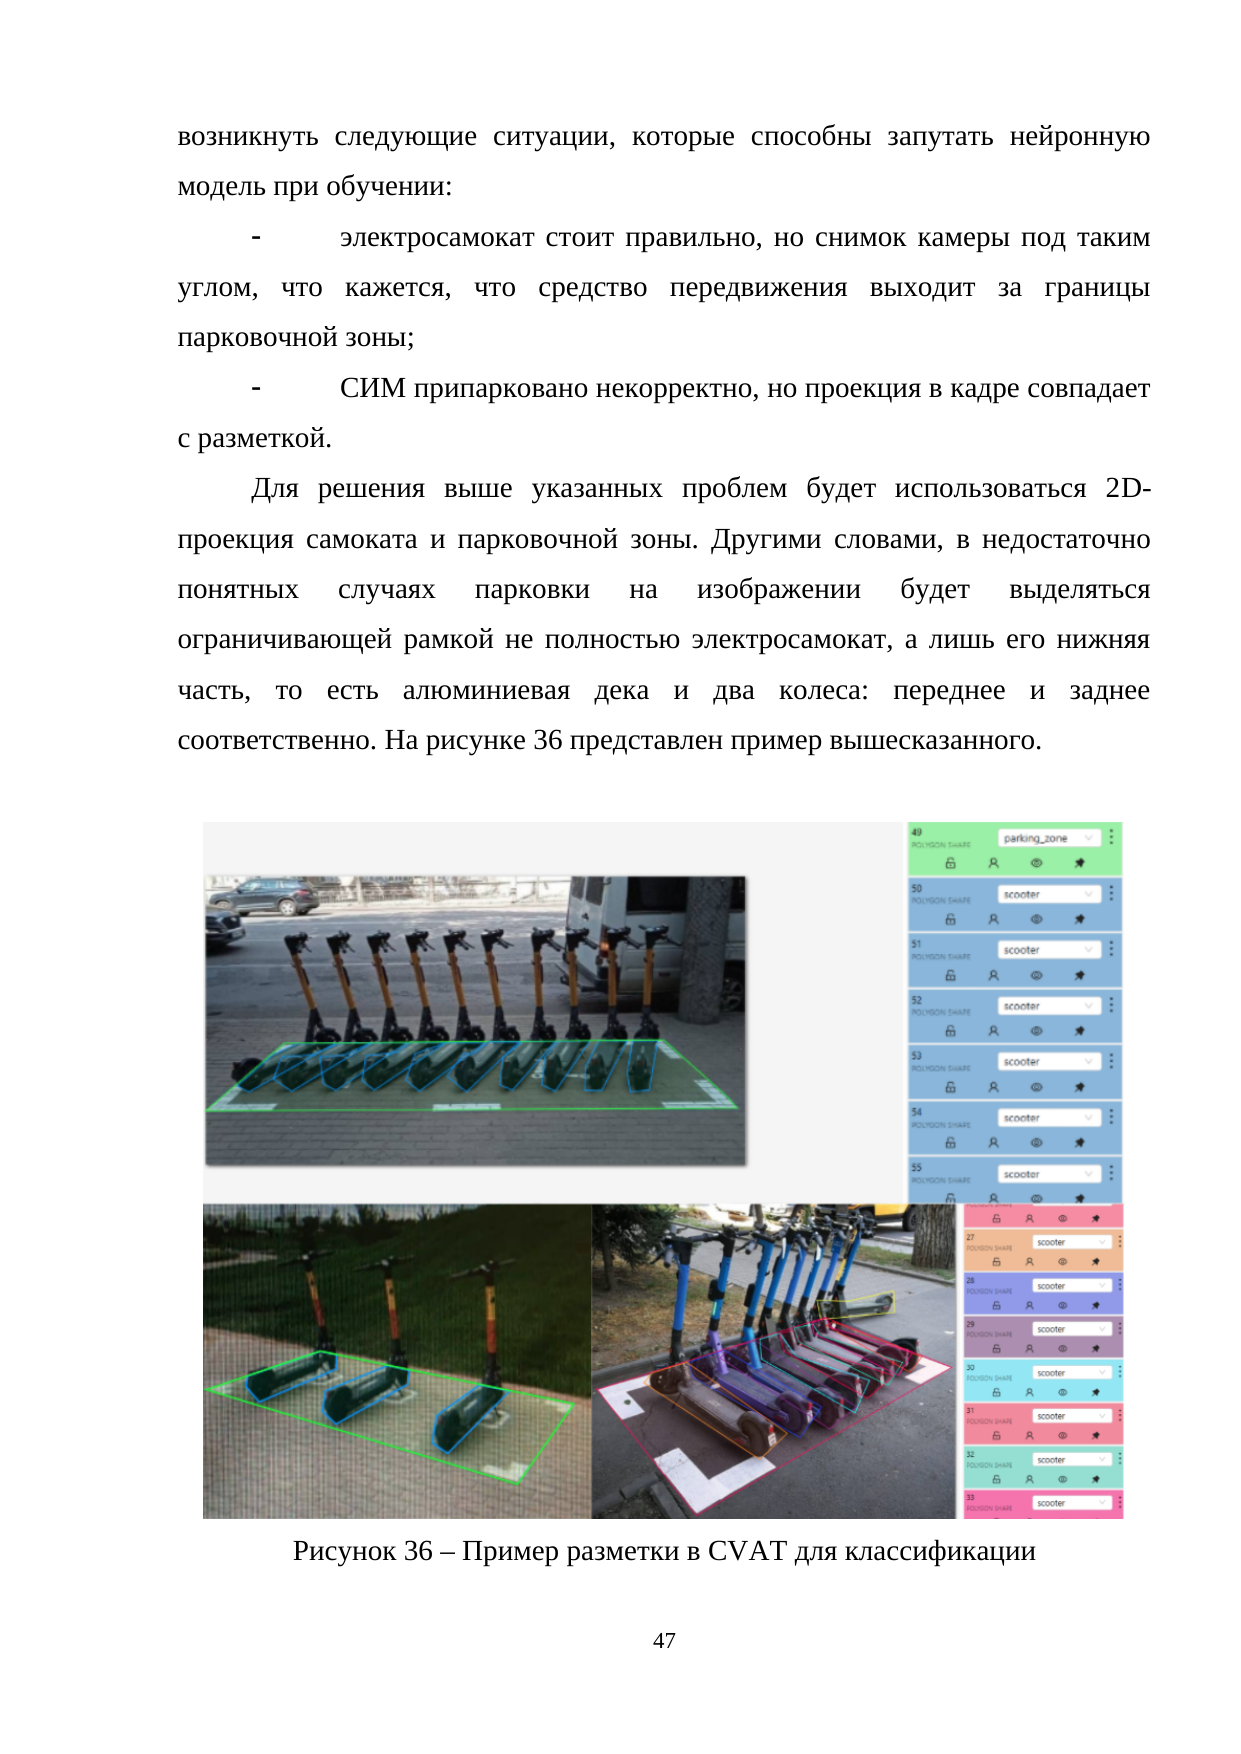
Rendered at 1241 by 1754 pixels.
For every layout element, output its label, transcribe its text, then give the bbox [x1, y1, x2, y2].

text Для решения выше указанных проблем будет использоваться 2D-проекция самоката и парковочной зоны. Другими словами, в недостаточно понятных случаях парковки на изображении будет выделяться ограничивающей рамкой не полностью электросамокат, а лишь его нижняя часть, то есть алюминиевая дека и два колеса: переднее и заднее соответственно. На рисунке 36 представлен пример вышесказанного. [177, 471, 1152, 756]
list электросамокат стоит правильно, но снимок камеры под таким углом, что кажется, что средство передвижения выходит за границы парковочной зоны; [177, 219, 1152, 353]
picture [203, 822, 1126, 1519]
text Рисунок 36 – Пример разметки в CVAT для классификации [177, 1533, 1152, 1566]
list СИМ припарковано некорректно, но проекция в кадре совпадает с разметкой. [177, 370, 1152, 454]
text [177, 118, 1152, 202]
